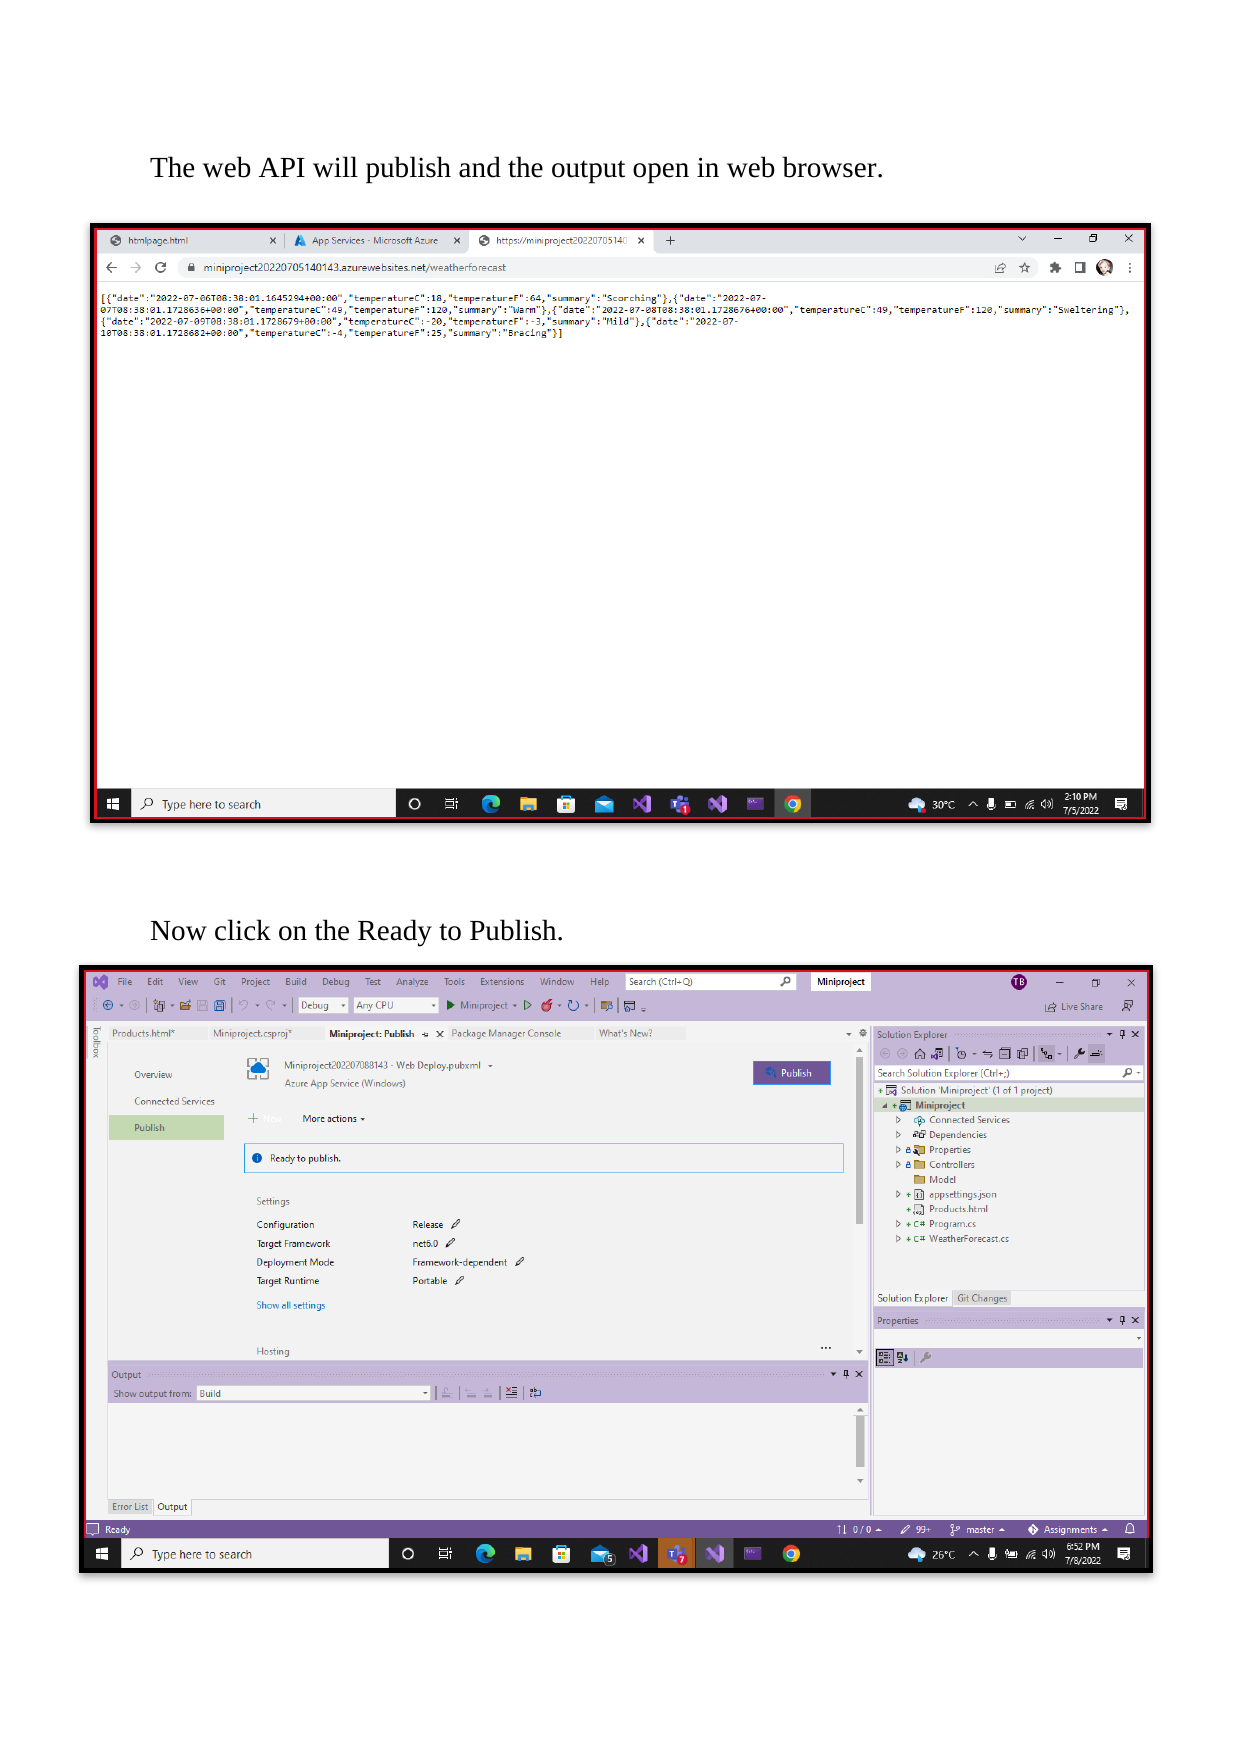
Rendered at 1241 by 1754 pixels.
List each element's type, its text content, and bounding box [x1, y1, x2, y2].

picture [84, 970, 1149, 1568]
text The web API will publish and the output open in web browser. [150, 150, 1090, 183]
picture [94, 228, 1146, 819]
text Now click on the Ready to Publish. [150, 913, 1090, 946]
